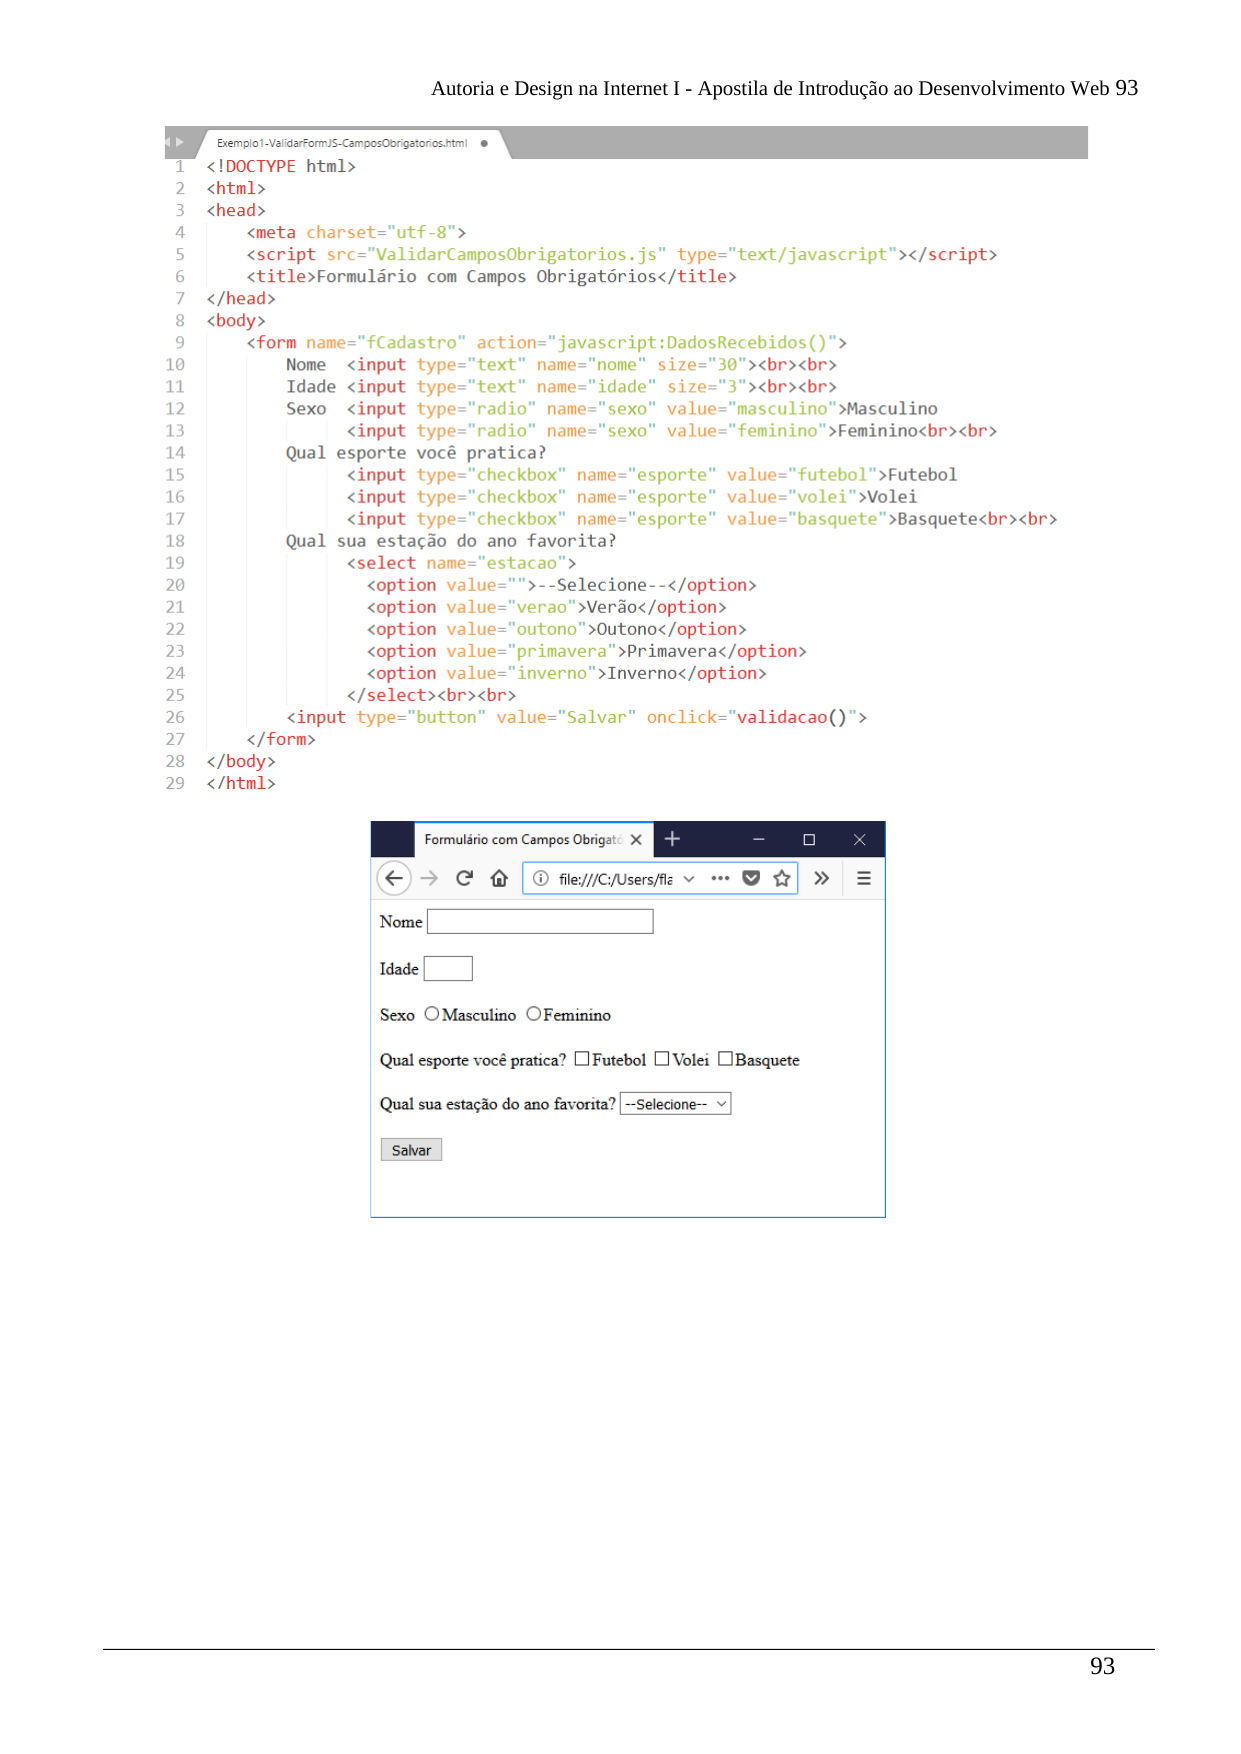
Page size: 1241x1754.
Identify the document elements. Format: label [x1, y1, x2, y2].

picture [370, 821, 886, 1218]
picture [164, 126, 1089, 789]
